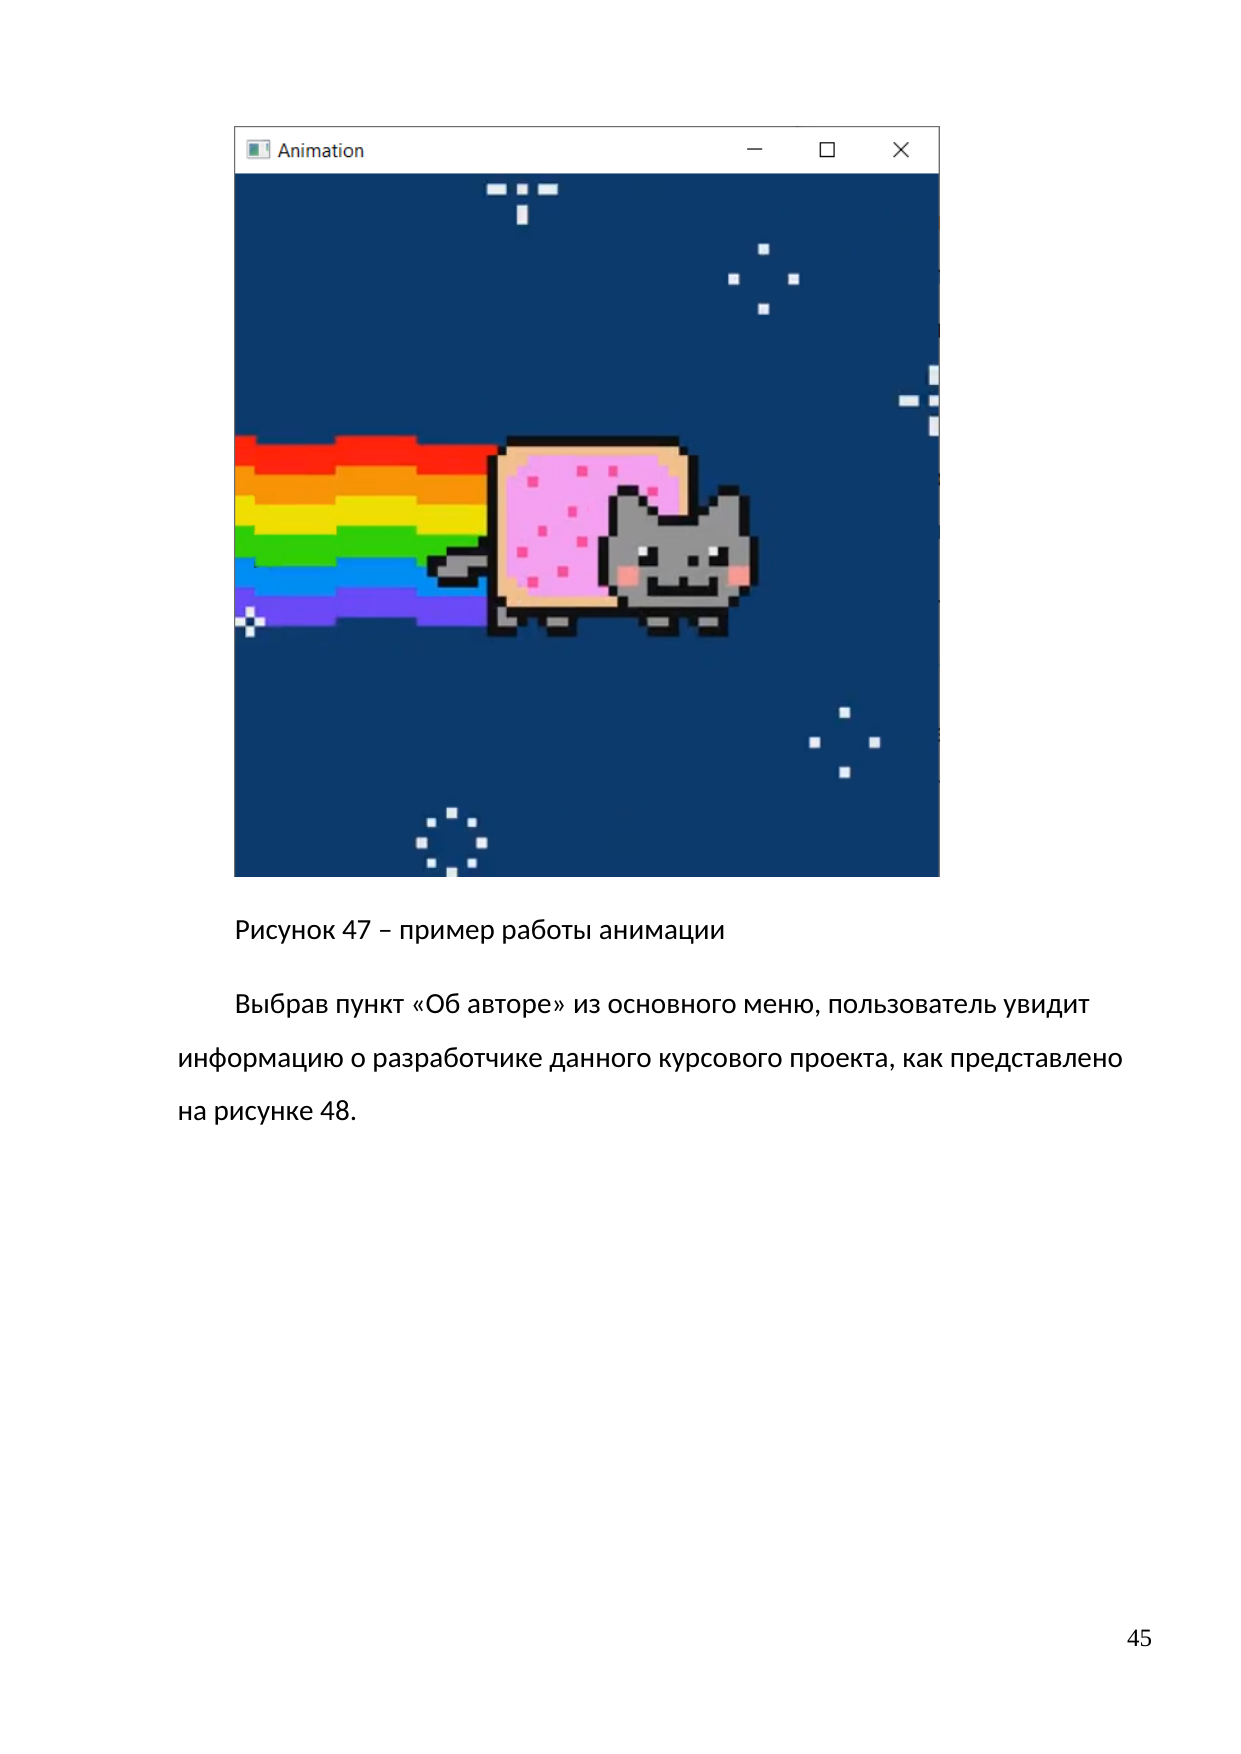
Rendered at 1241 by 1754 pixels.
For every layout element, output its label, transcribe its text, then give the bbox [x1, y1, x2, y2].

picture [234, 126, 940, 877]
text Выбрав пункт «Об авторе» из основного меню, пользователь увидит информацию о разработчике данного курсового проекта, как представлено на рисунке 48. [177, 986, 1152, 1128]
text Рисунок 47 – пример работы анимации [177, 911, 1152, 947]
